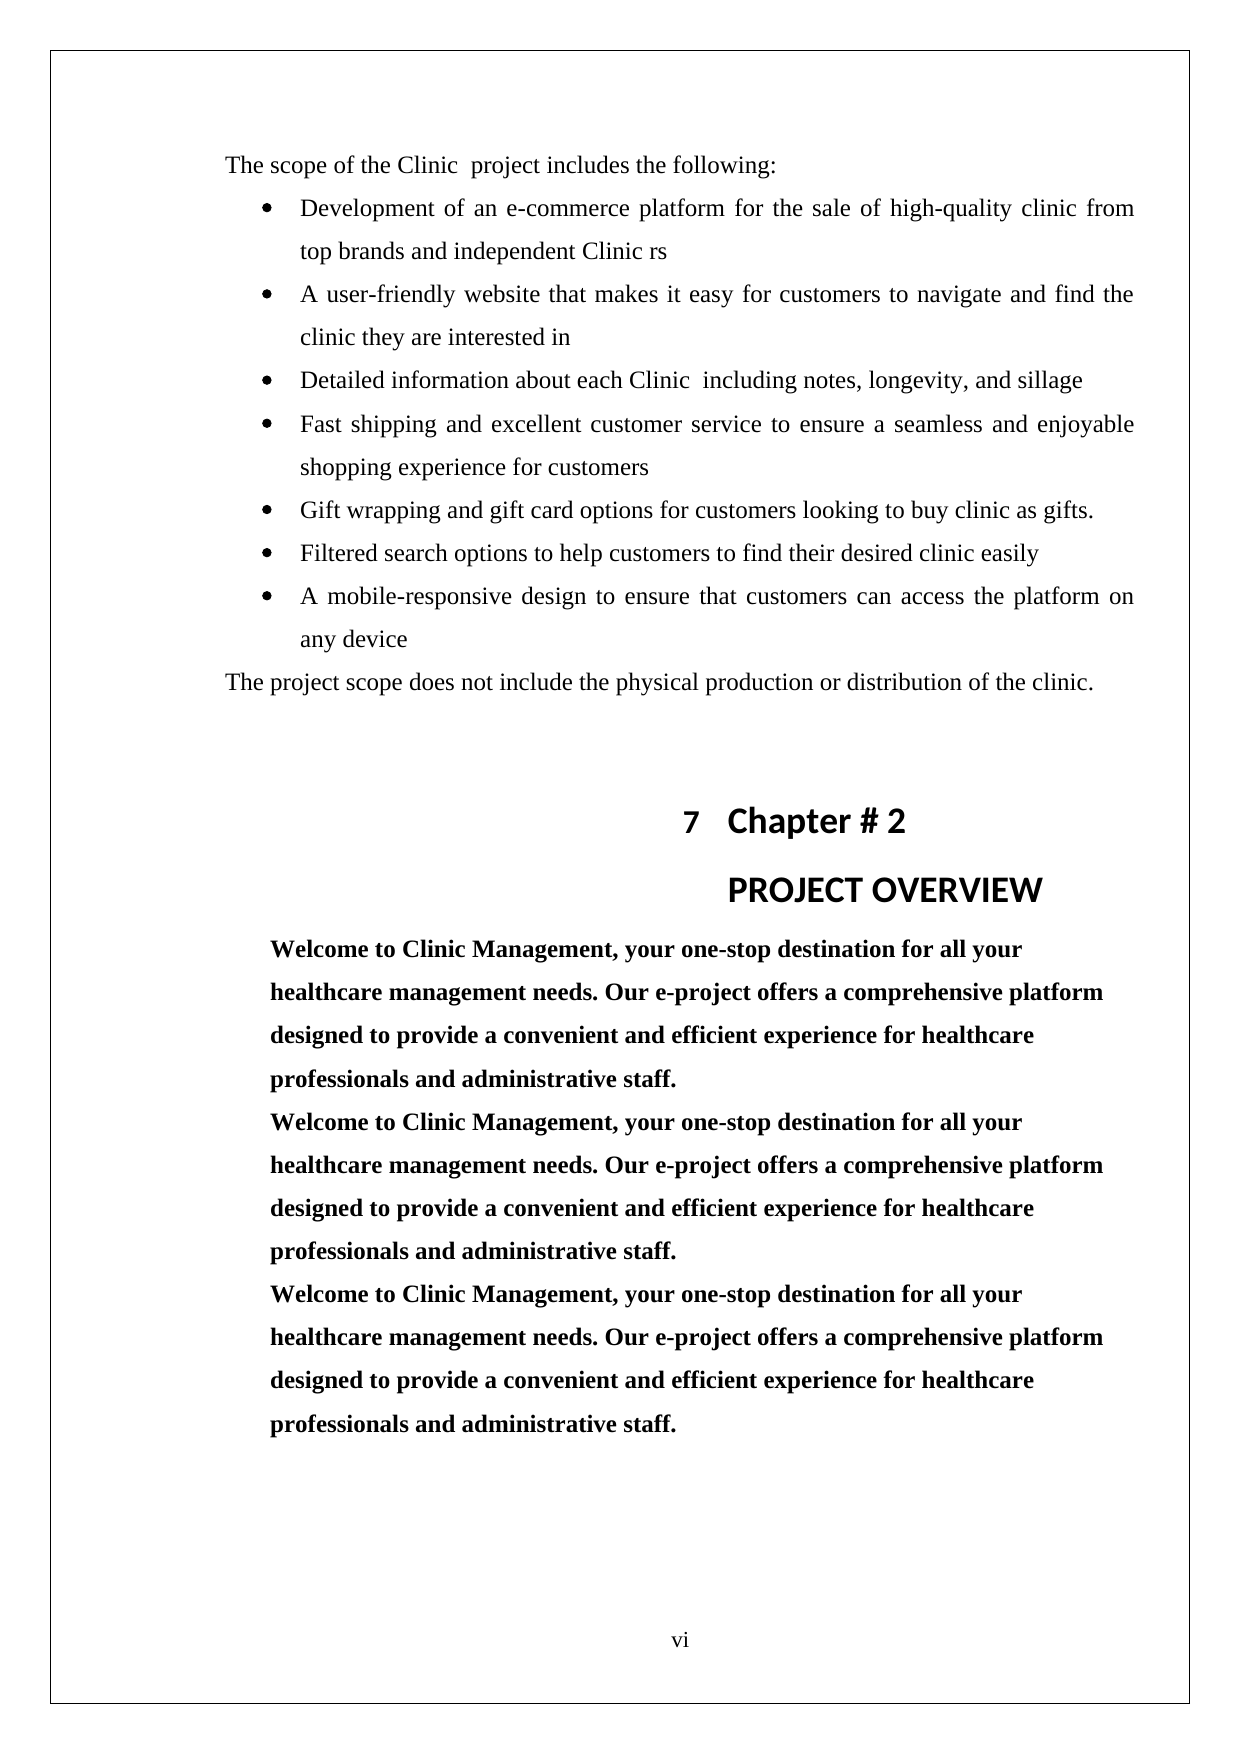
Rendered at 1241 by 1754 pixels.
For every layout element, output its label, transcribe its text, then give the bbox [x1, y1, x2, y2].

subtitle Welcome to Clinic Management, your one-stop destination for all your healthcare management needs. Our e-project offers a comprehensive platform designed to provide a convenient and efficient experience for healthcare professionals and administrative staff. [270, 934, 1135, 1092]
list Filtered search options to help customers to find their desired clinic easily [262, 538, 1135, 567]
subtitle Chapter # 2 PROJECT OVERVIEW [683, 797, 1135, 911]
list Gift wrapping and gift card options for customers looking to buy clinic as gifts. [262, 495, 1135, 524]
list Development of an e-commerce platform for the sale of high-quality clinic from top brands and independent Clinic rs [262, 193, 1135, 265]
list A mobile-responsive design to ensure that customers can access the platform on any device [262, 581, 1135, 653]
text The scope of the Clinic project includes the following: [225, 150, 1135, 179]
list Fast shipping and excellent customer service to ensure a seamless and enjoyable shopping experience for customers [262, 409, 1135, 481]
subtitle Welcome to Clinic Management, your one-stop destination for all your healthcare management needs. Our e-project offers a comprehensive platform designed to provide a convenient and efficient experience for healthcare professionals and administrative staff. [270, 1279, 1135, 1437]
list Detailed information about each Clinic including notes, longevity, and sillage [262, 366, 1135, 394]
subtitle Welcome to Clinic Management, your one-stop destination for all your healthcare management needs. Our e-project offers a comprehensive platform designed to provide a convenient and efficient experience for healthcare professionals and administrative staff. [270, 1107, 1135, 1265]
text The project scope does not include the physical production or distribution of the clinic. [225, 667, 1135, 696]
list A user-friendly website that makes it easy for customers to navigate and find the clinic they are interested in [262, 279, 1135, 351]
